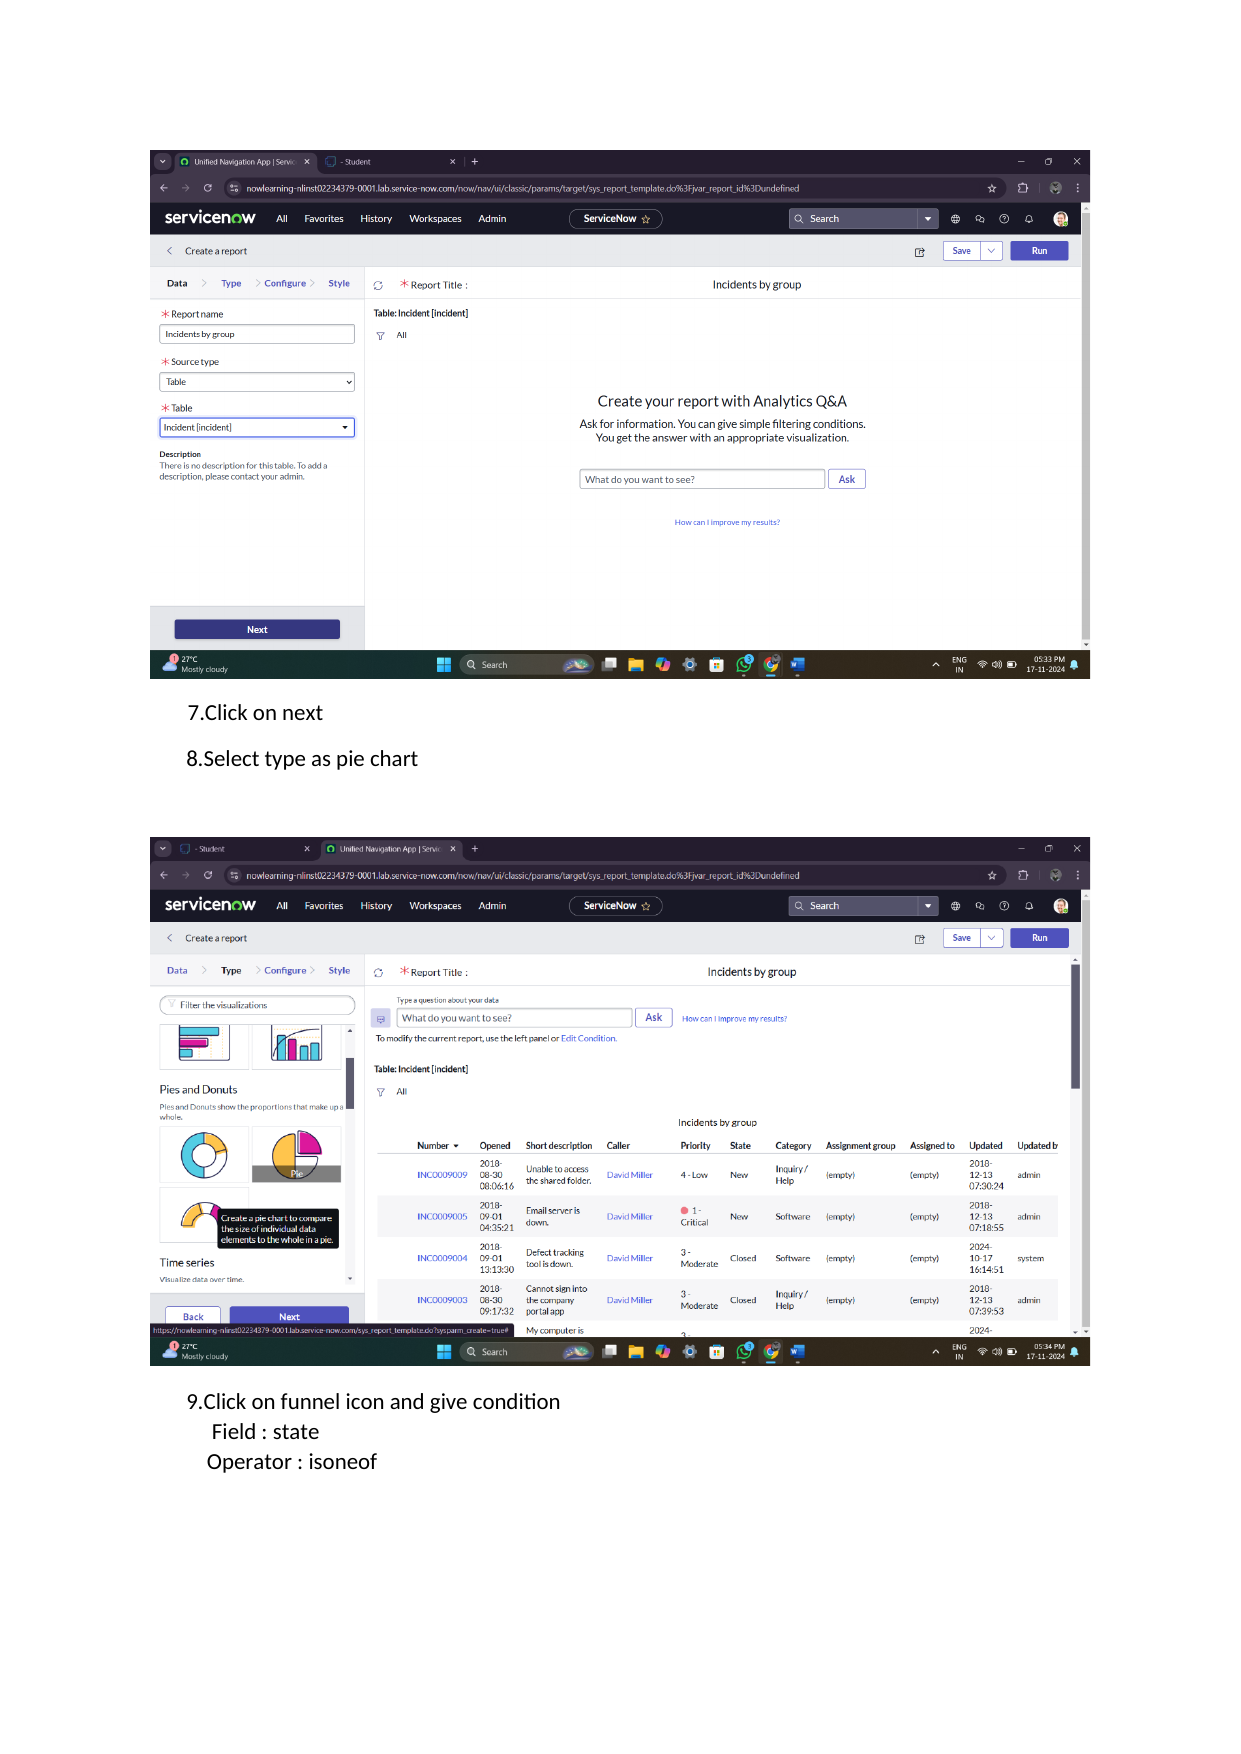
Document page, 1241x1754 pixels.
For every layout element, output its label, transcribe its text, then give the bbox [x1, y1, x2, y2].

picture [150, 150, 1091, 679]
text 8.Select type as pie chart [150, 744, 1090, 773]
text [150, 1366, 1090, 1475]
text 7.Click on next [187, 698, 1090, 726]
picture [150, 837, 1091, 1366]
